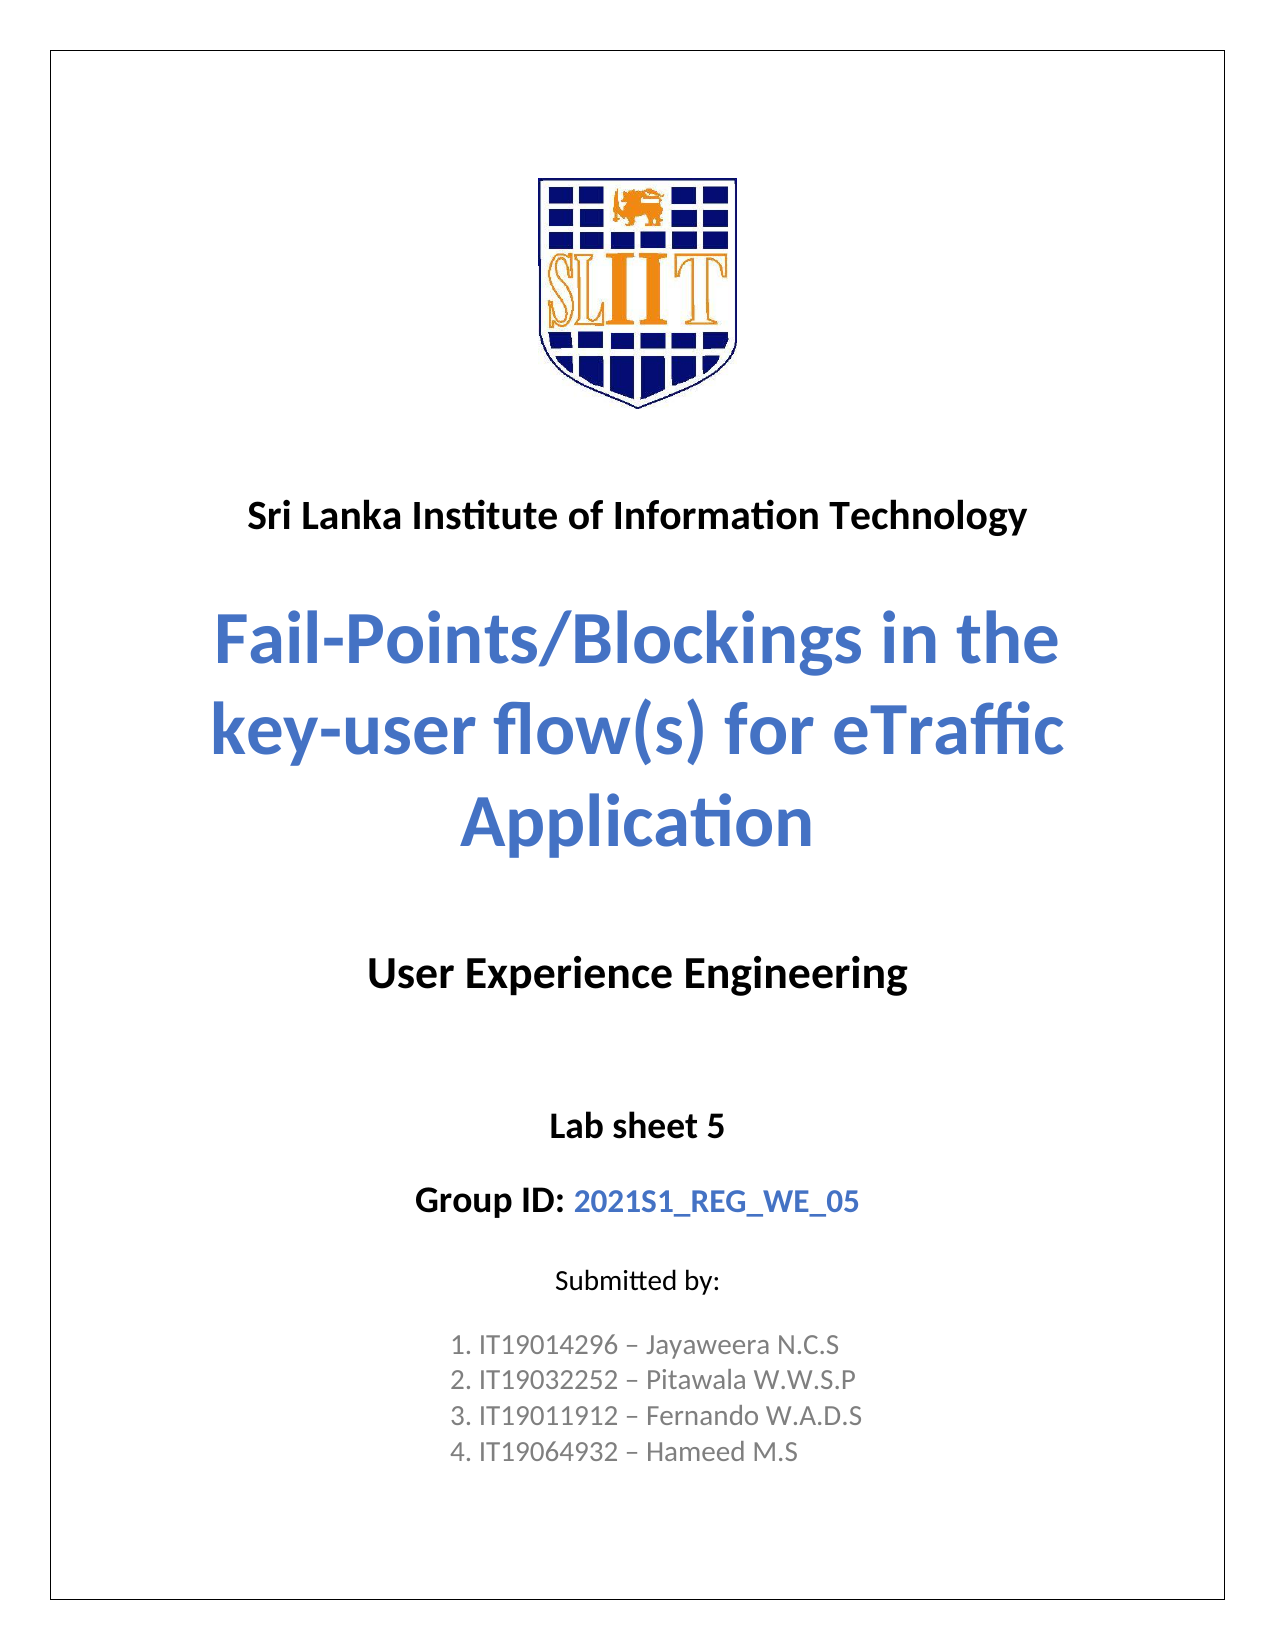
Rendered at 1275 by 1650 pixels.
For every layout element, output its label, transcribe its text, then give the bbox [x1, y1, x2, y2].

text Submitted by: [150, 1262, 1125, 1298]
picture [538, 178, 737, 409]
text 1. IT19014296 – Jayaweera N.C.S [450, 1326, 1125, 1361]
text Sri Lanka Institute of Information Technology [150, 489, 1125, 539]
text User Experience Engineering [150, 944, 1125, 1000]
text 2. IT19032252 – Pitawala W.W.S.P [450, 1361, 1125, 1397]
text 4. IT19064932 – Hameed M.S [450, 1433, 1125, 1468]
text Group ID: 2021S1_REG_WE_05 [150, 1176, 1125, 1221]
text Fail-Points/Blockings in the key-user flow(s) for eTraffic Application [150, 590, 1125, 865]
text Lab sheet 5 [150, 1102, 1125, 1147]
text 3. IT19011912 – Fernando W.A.D.S [450, 1397, 1125, 1433]
